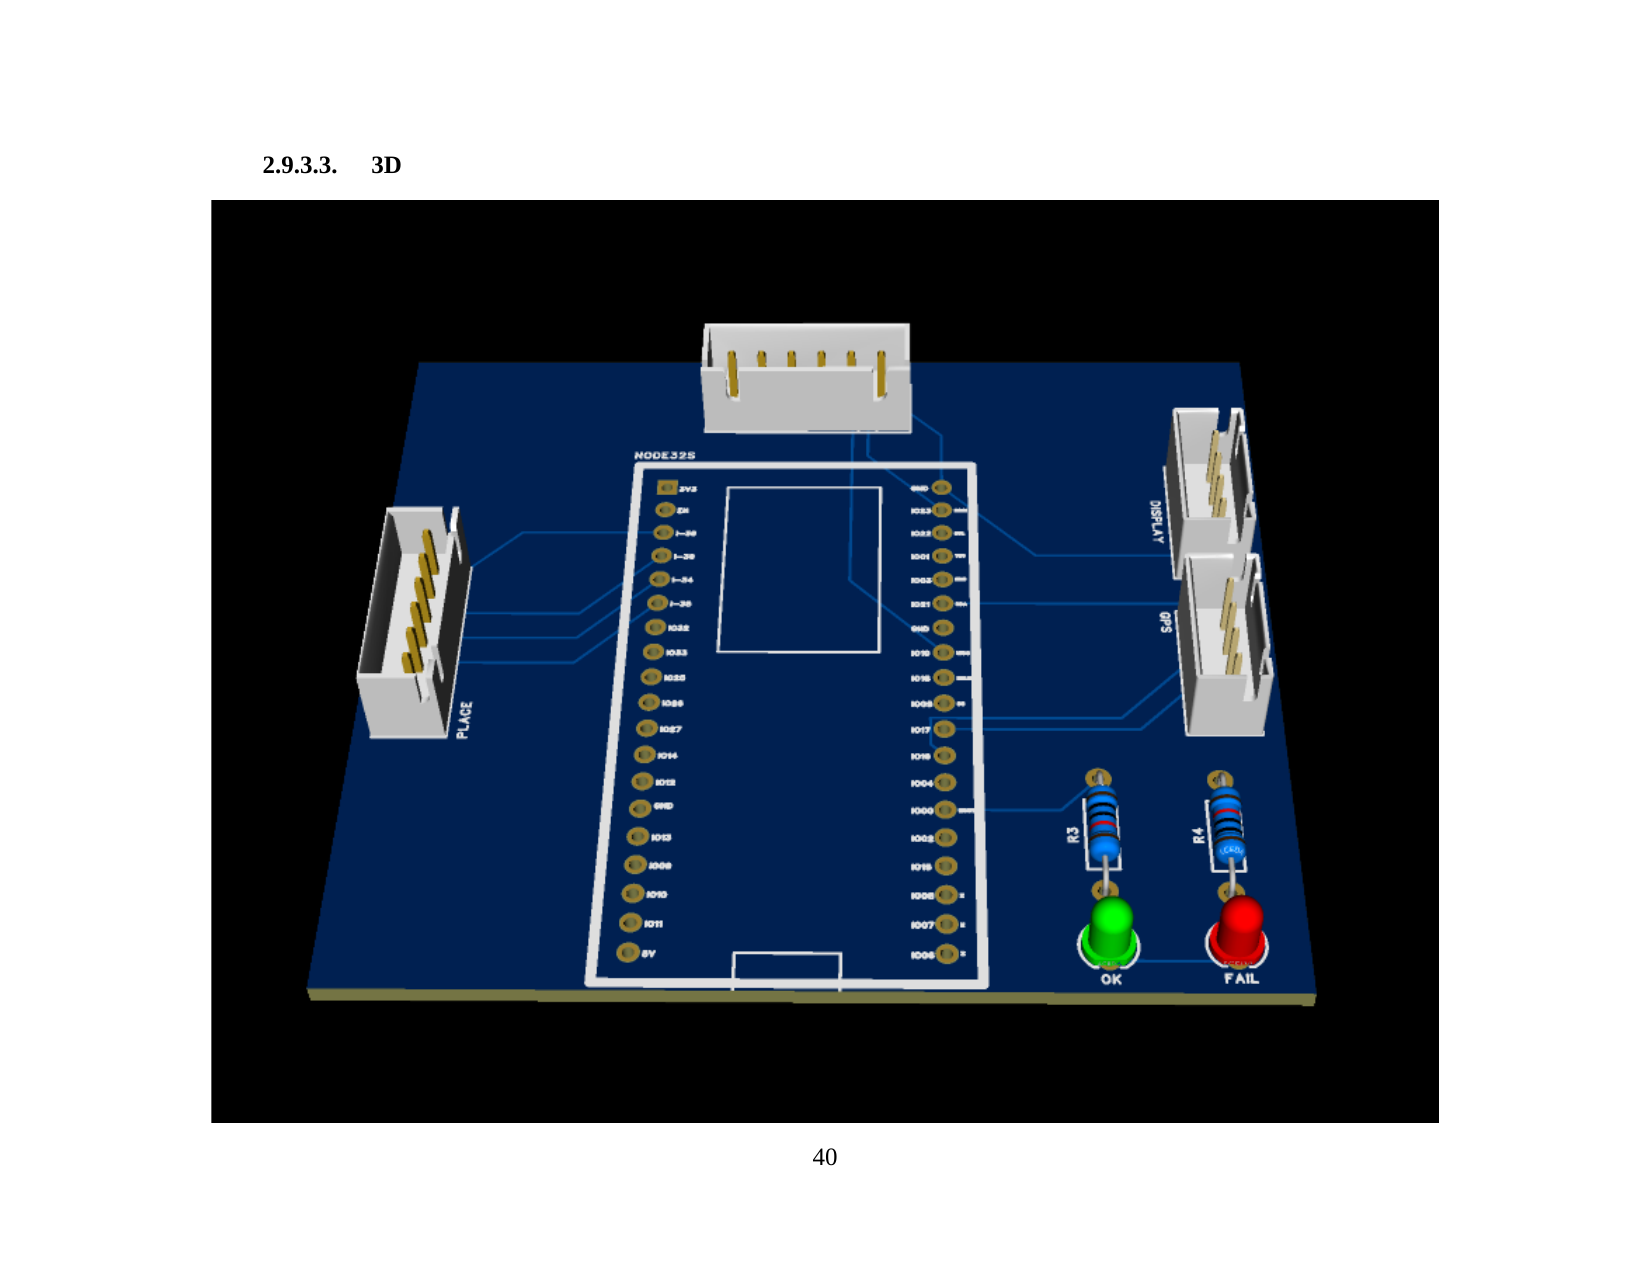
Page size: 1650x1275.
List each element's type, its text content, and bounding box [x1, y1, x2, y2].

picture [211, 200, 1439, 1123]
subtitle 3D [262, 150, 1500, 179]
